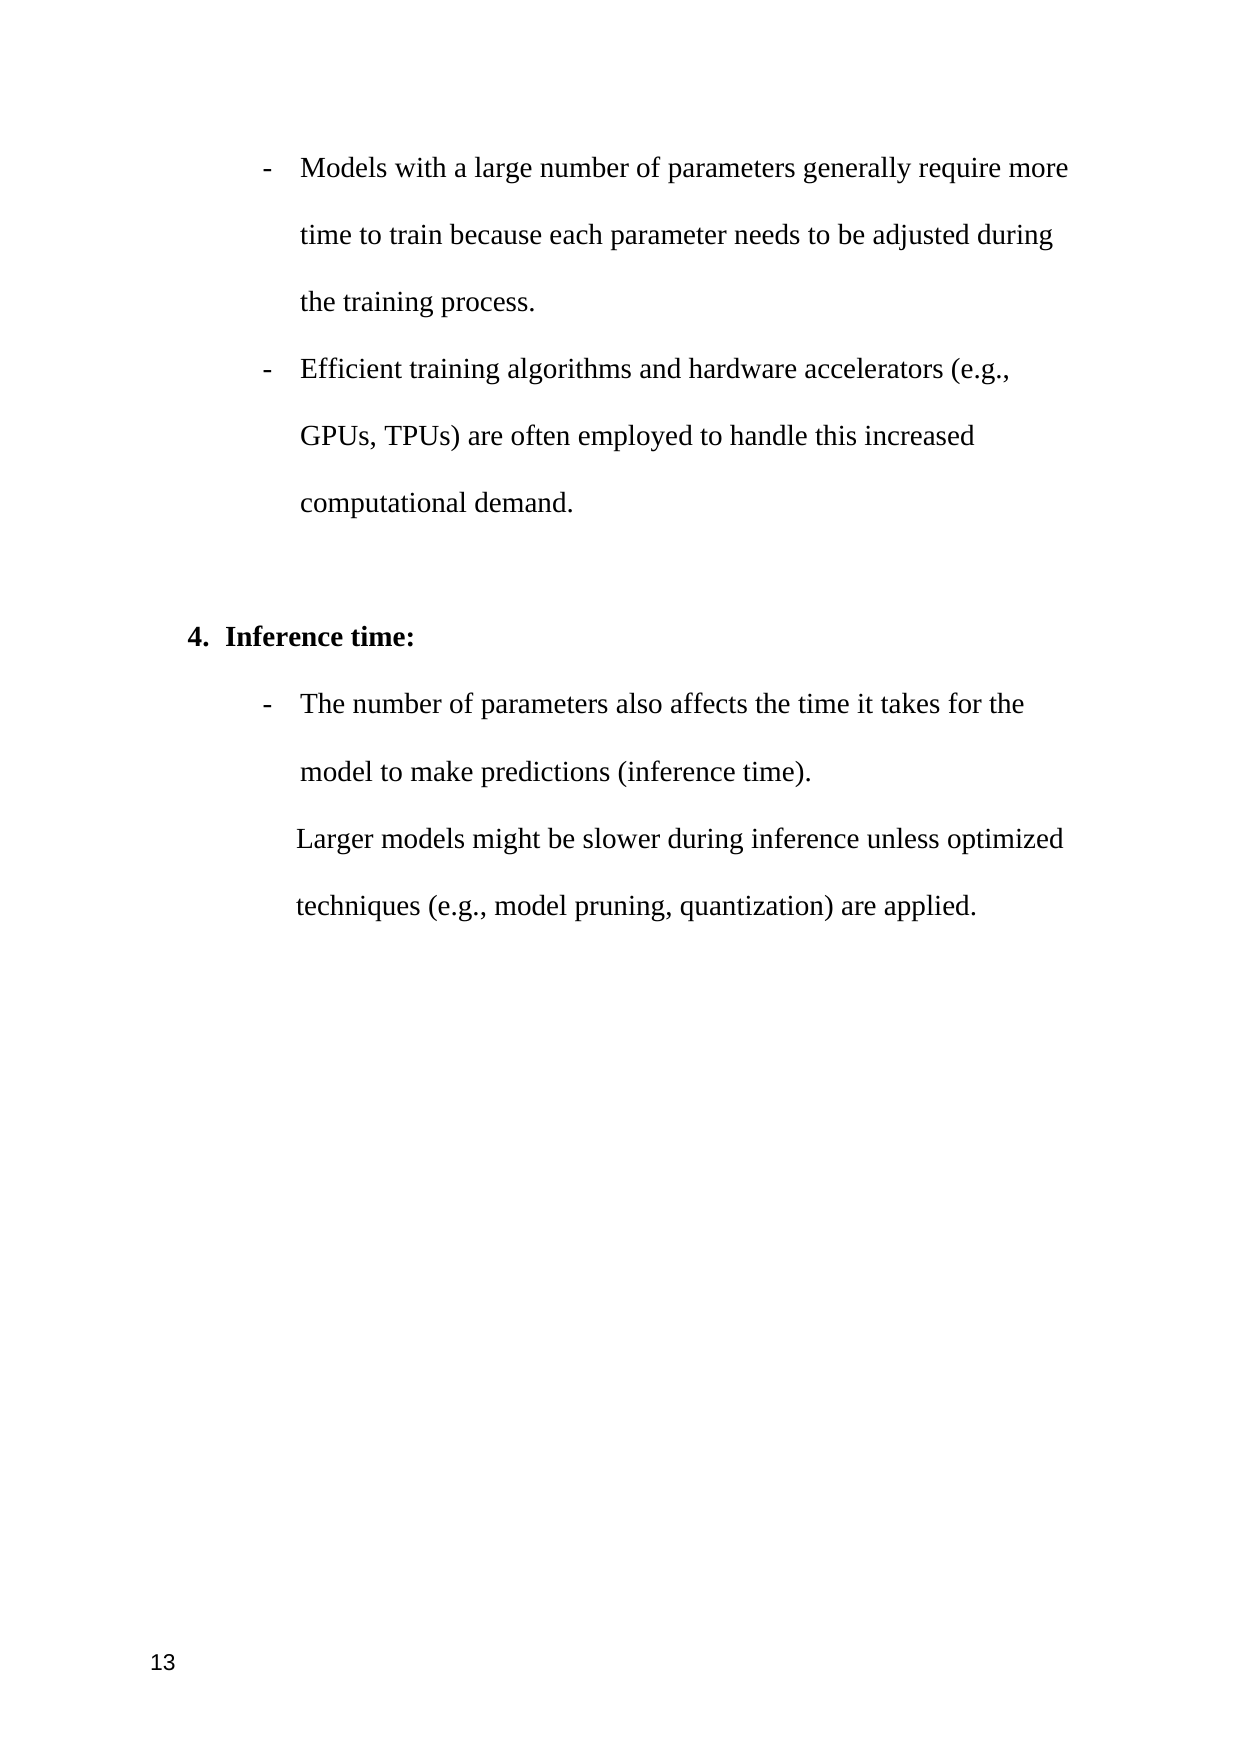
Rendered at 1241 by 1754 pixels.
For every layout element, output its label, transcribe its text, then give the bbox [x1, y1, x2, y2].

list Models with a large number of parameters generally require more time to train because each parameter needs to be adjusted during the training process. [262, 150, 1090, 318]
list Inference time: [187, 619, 1090, 653]
text Larger models might be slower during inference unless optimized [150, 821, 1090, 854]
text techniques (e.g., model pruning, quantization) are applied. [150, 888, 1090, 921]
list The number of parameters also affects the time it takes for the model to make predictions (inference time). [262, 687, 1090, 787]
list Efficient training algorithms and hardware accelerators (e.g., GPUs, TPUs) are often employed to handle this increased computational demand. [262, 351, 1090, 519]
